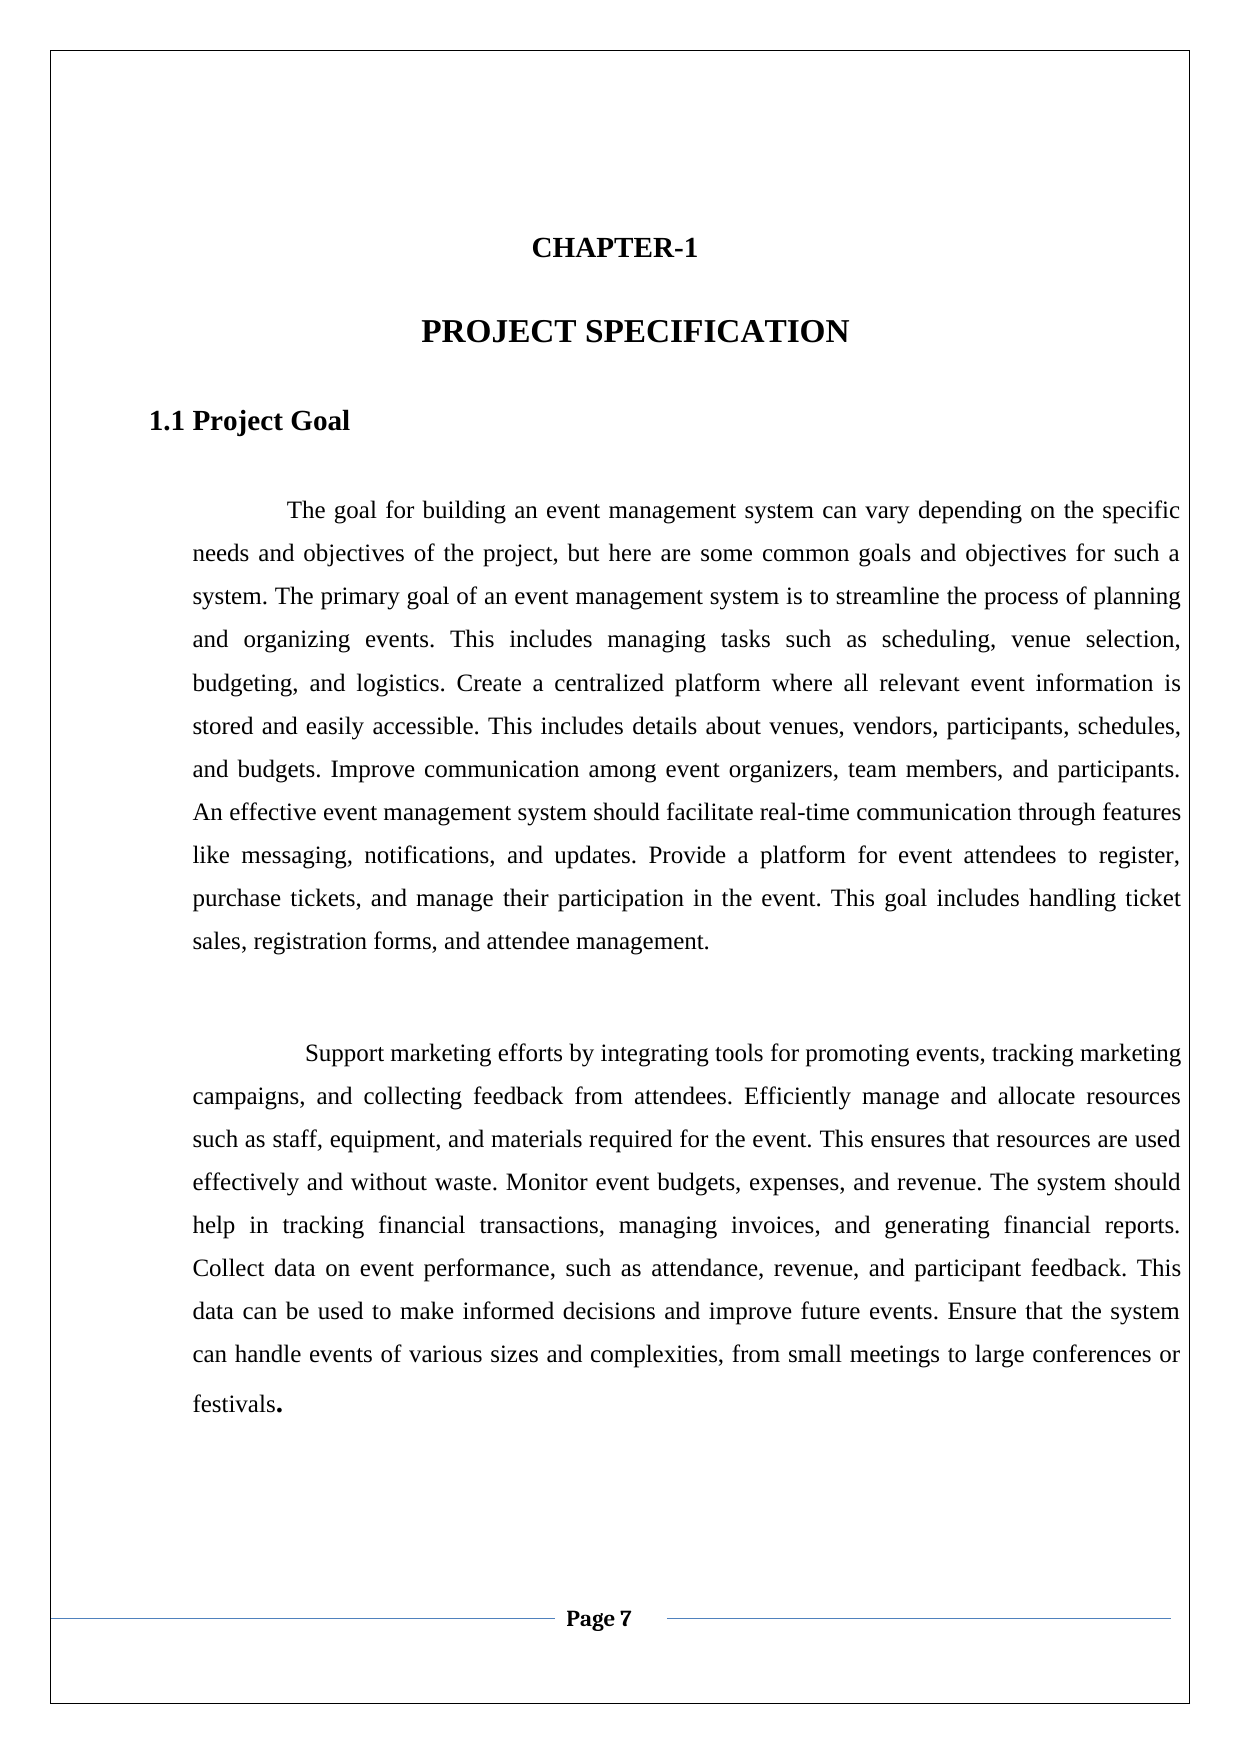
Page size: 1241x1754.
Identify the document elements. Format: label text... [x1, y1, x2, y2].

subtitle The goal for building an event management system can vary depending on the specific needs and objectives of the project, but here are some common goals and objectives for such a system. The primary goal of an event management system is to streamline the process of planning and organizing events. This includes managing tasks such as scheduling, venue selection, budgeting, and logistics. Create a centralized platform where all relevant event information is stored and easily accessible. This includes details about venues, vendors, participants, schedules, and budgets. Improve communication among event organizers, team members, and participants. An effective event management system should facilitate real-time communication through features like messaging, notifications, and updates. Provide a platform for event attendees to register, purchase tickets, and manage their participation in the event. This goal includes handling ticket sales, registration forms, and attendee management. [192, 495, 1182, 955]
subtitle CHAPTER-1 [450, 231, 826, 264]
subtitle Project Goal [148, 403, 1182, 437]
subtitle PROJECT SPECIFICATION [63, 311, 1182, 349]
subtitle Support marketing efforts by integrating tools for promoting events, tracking marketing campaigns, and collecting feedback from attendees. Efficiently manage and allocate resources such as staff, equipment, and materials required for the event. This ensures that resources are used effectively and without waste. Monitor event budgets, expenses, and revenue. The system should help in tracking financial transactions, managing invoices, and generating financial reports. Collect data on event performance, such as attendance, revenue, and participant feedback. This data can be used to make informed decisions and improve future events. Ensure that the system can handle events of various sizes and complexities, from small meetings to large conferences or festivals. [192, 1038, 1182, 1419]
